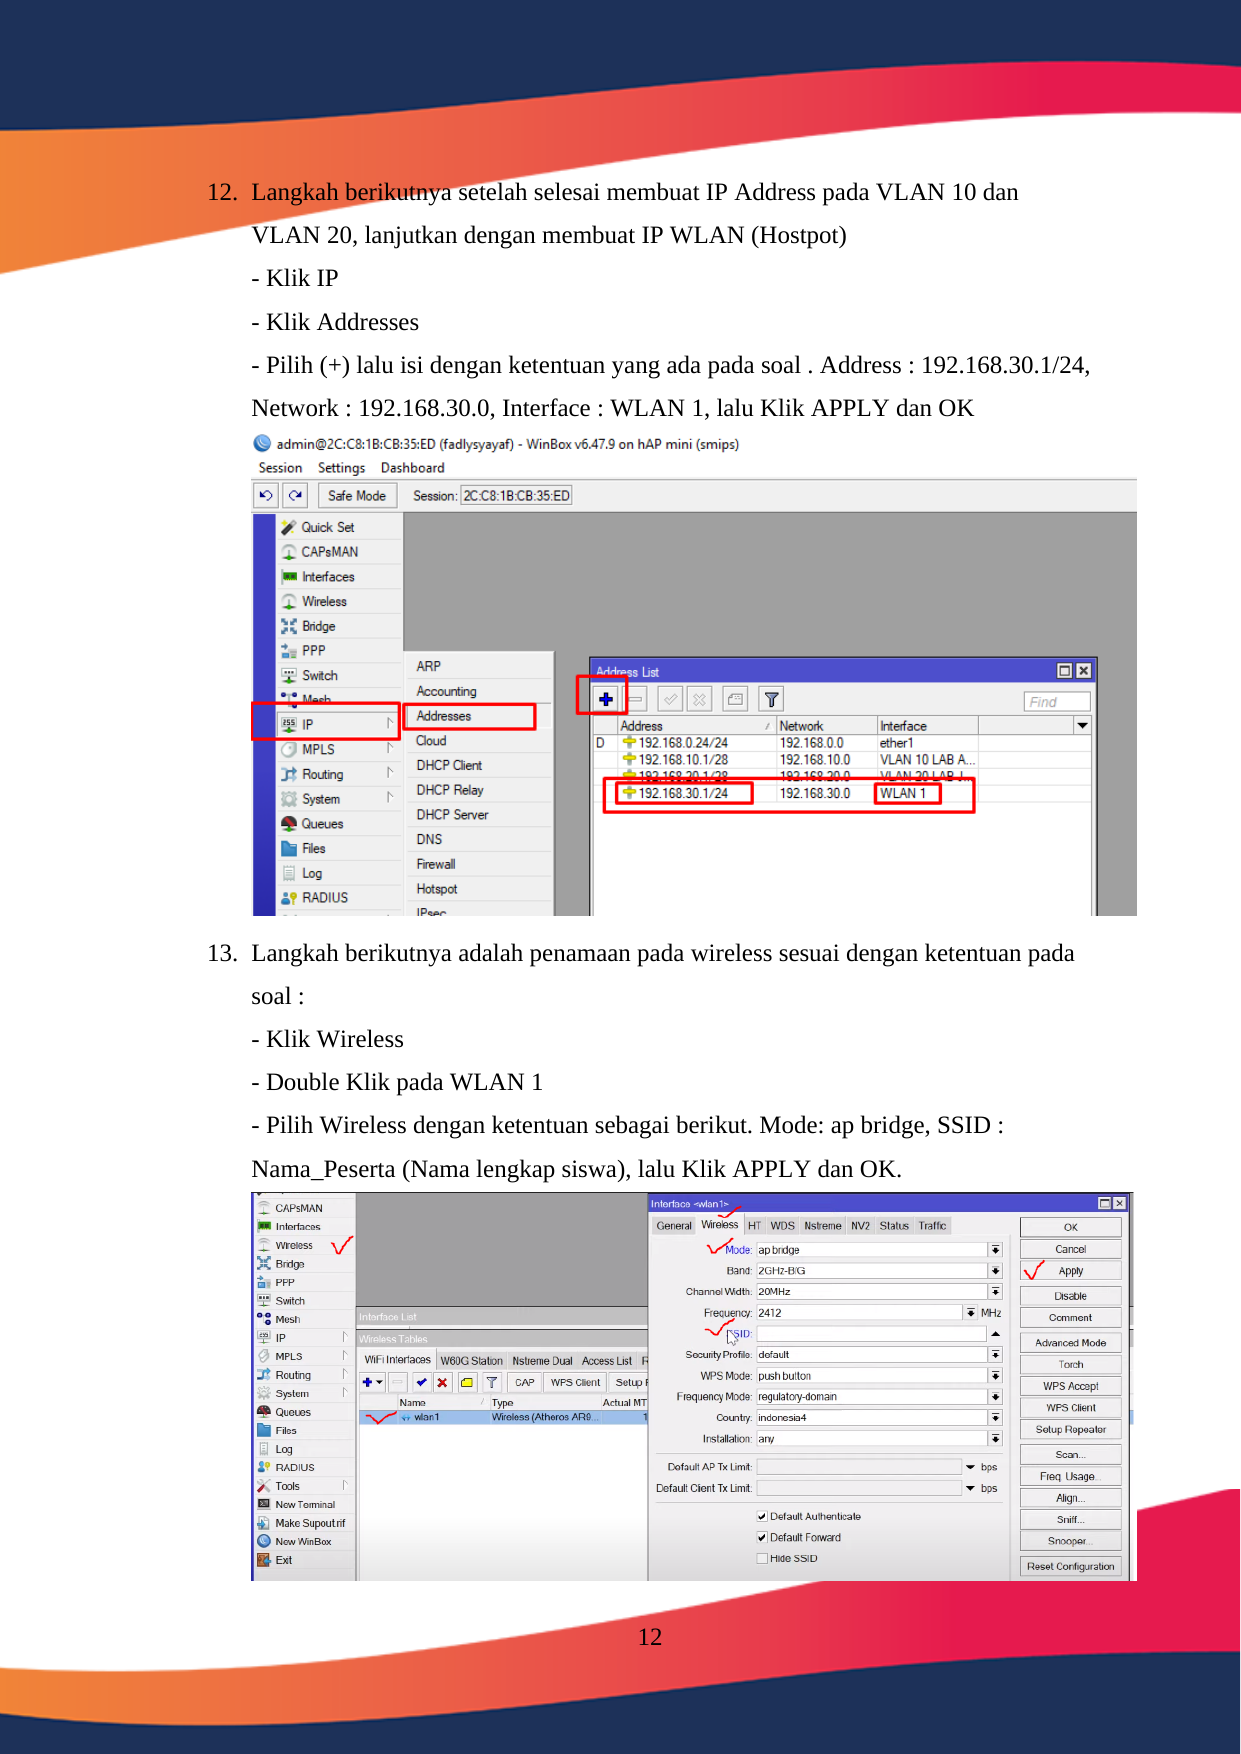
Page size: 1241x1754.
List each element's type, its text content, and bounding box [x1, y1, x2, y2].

list Langkah berikutnya adalah penamaan pada wireless sesuai dengan ketentuan pada soal : - Klik Wireless - Double Klik pada WLAN 1 - Pilih Wireless dengan ketentuan sebagai berikut. Mode: ap bridge, SSID : Nama_Peserta (Nama lengkap siswa), lalu Klik APPLY dan OK. [207, 938, 1092, 1580]
picture [0, 1192, 1241, 1754]
picture [251, 431, 1137, 916]
picture [0, 0, 1241, 290]
